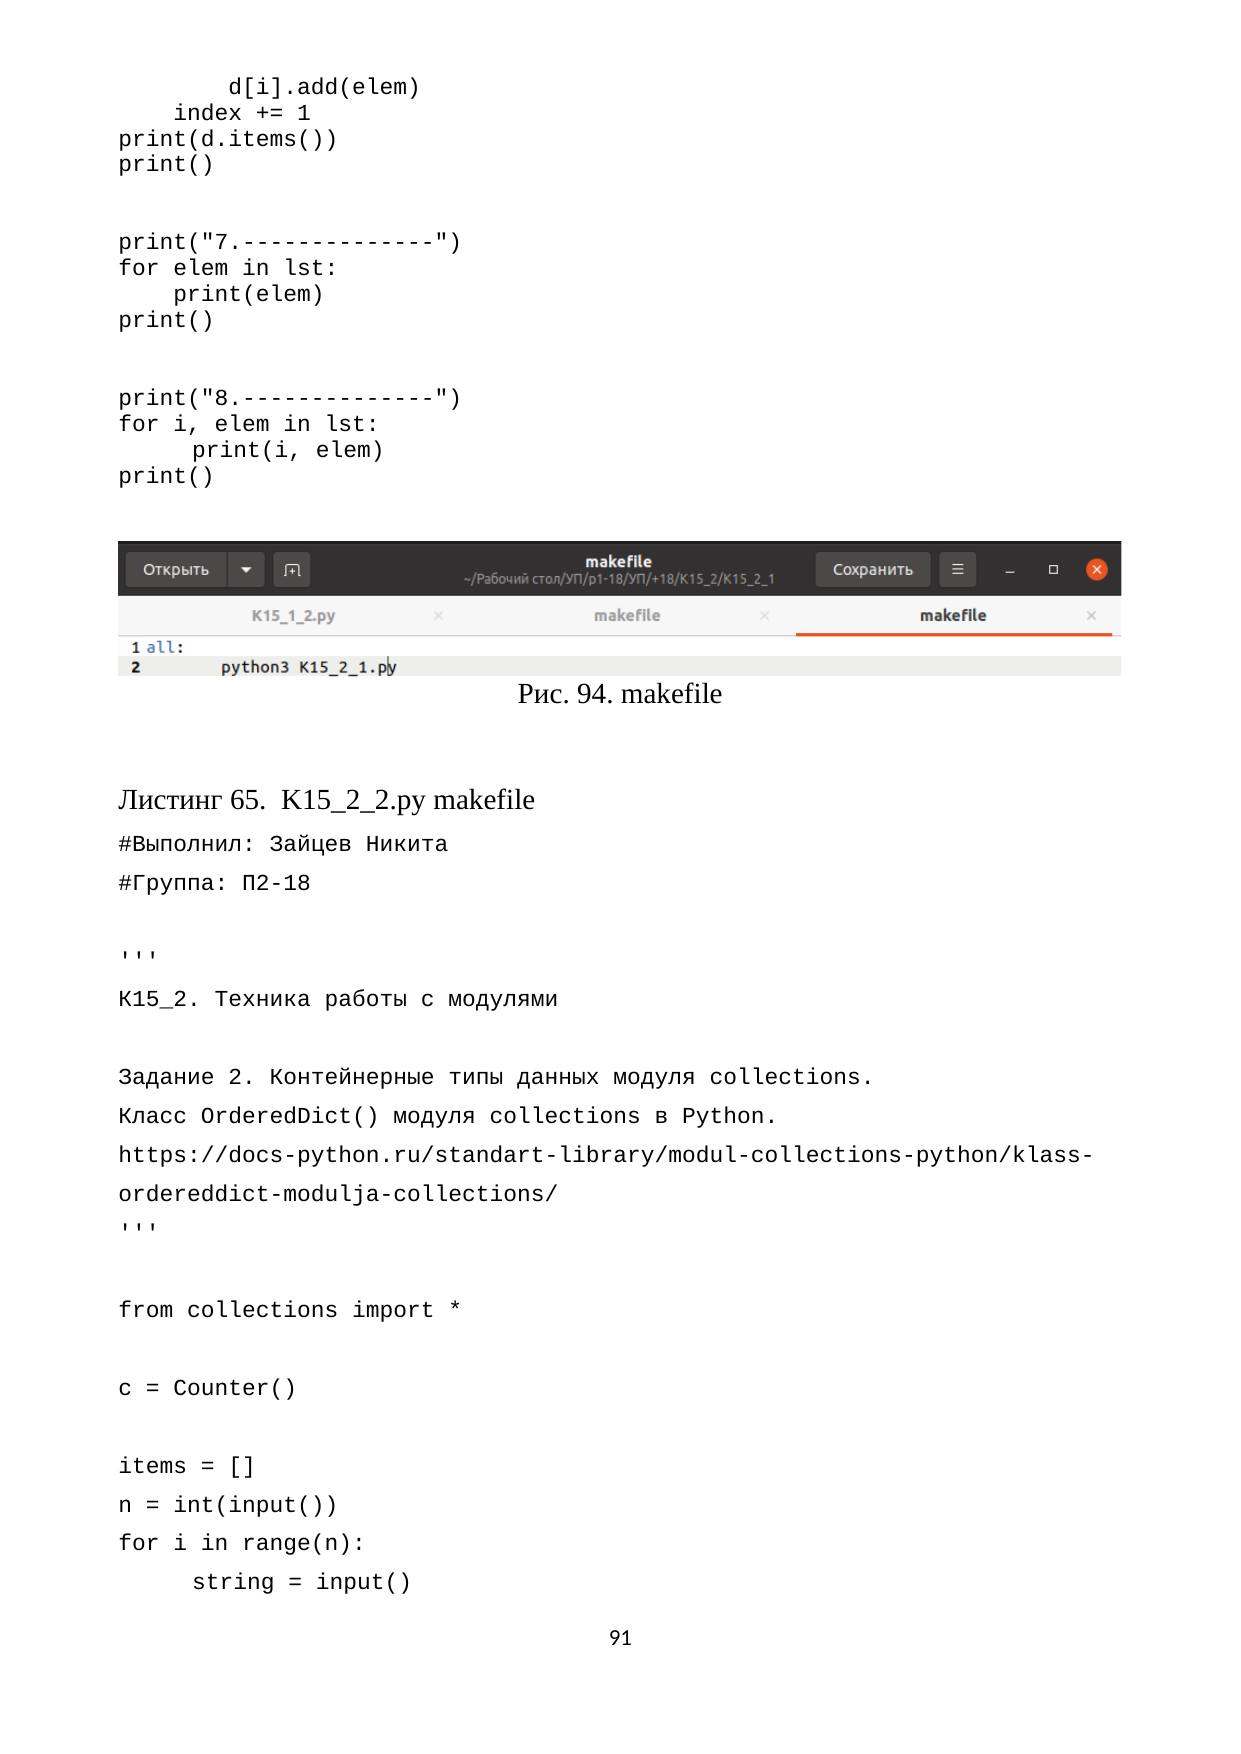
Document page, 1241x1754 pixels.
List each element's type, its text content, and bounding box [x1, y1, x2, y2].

text print(i, elem) [118, 438, 1122, 464]
picture [118, 541, 1122, 677]
text Рис. 94. makefile [118, 677, 1122, 710]
text print() [118, 308, 1122, 334]
text print(elem) [118, 282, 1122, 308]
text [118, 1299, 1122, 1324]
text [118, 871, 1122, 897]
text d[i].add(elem) [118, 75, 1122, 101]
text for i, elem in lst: [118, 412, 1122, 438]
text print() [118, 153, 1122, 179]
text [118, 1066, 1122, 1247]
text index += 1 [118, 101, 1122, 127]
text Листинг 65. K15_2_2.py makefile [118, 782, 1122, 816]
text print(d.items()) [118, 127, 1122, 153]
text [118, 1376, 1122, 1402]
text print("7.--------------") [118, 231, 1122, 257]
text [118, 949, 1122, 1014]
text print() [118, 464, 1122, 490]
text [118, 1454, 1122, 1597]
text print("8.--------------") [118, 386, 1122, 412]
text #Выполнил: Зайцев Никита [118, 832, 1122, 858]
text for elem in lst: [118, 257, 1122, 282]
